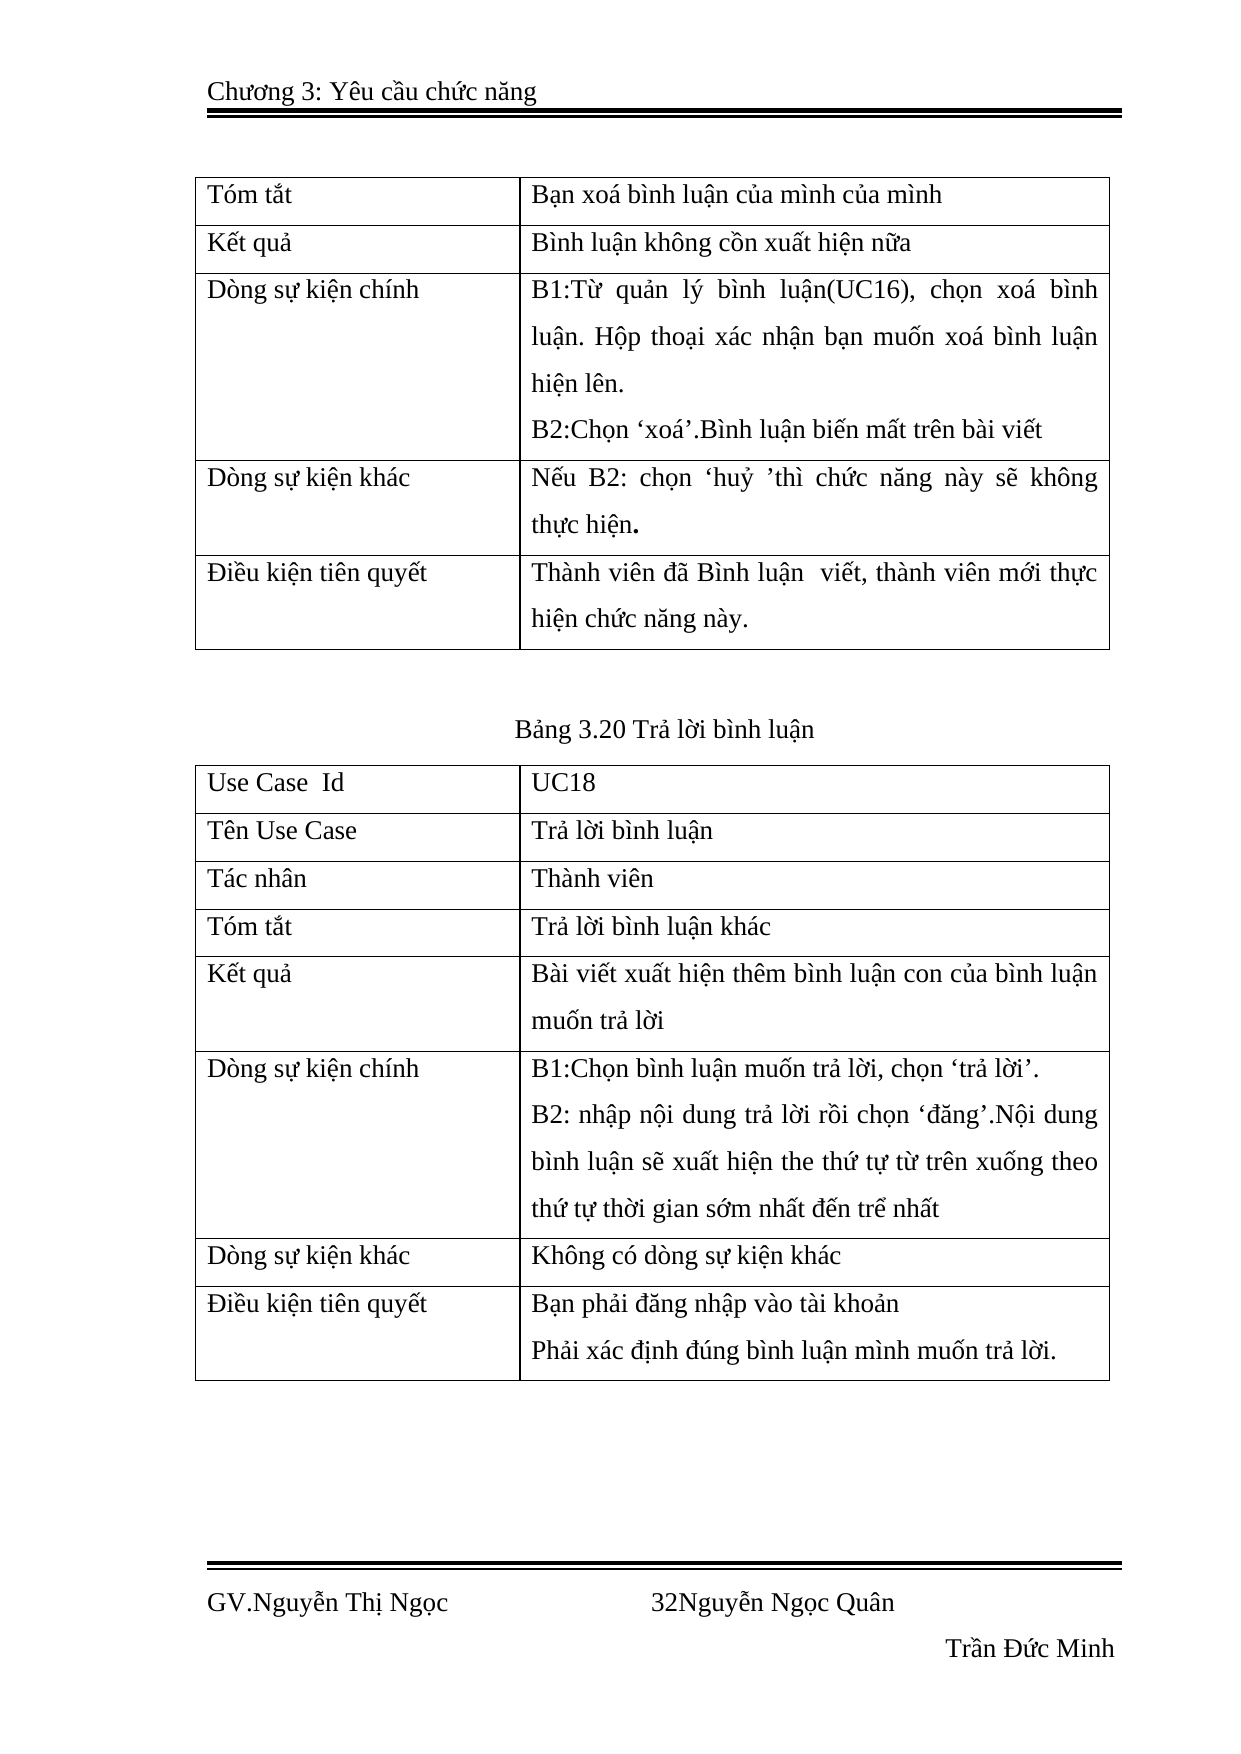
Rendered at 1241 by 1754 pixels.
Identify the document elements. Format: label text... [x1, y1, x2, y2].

table_cell Dòng sự kiện chính [196, 1052, 519, 1238]
table_cell Dòng sự kiện chính [196, 274, 519, 460]
table_cell Bài viết xuất hiện thêm bình luận con của bình luận muốn trả lời [521, 957, 1109, 1051]
table_cell Trả lời bình luận khác [521, 910, 1109, 956]
table_cell Tác nhân [196, 862, 519, 908]
table_cell Không có dòng sự kiện khác [521, 1239, 1109, 1286]
table_cell Kết quả [196, 957, 519, 1051]
table_cell B1:Từ quản lý bình luận(UC16), chọn xoá bình luận. Hộp thoại xác nhận bạn muốn xoá bình luận hiện lên. B2:Chọn ‘xoá’.Bình luận biến mất trên bài viết [521, 274, 1109, 460]
table_cell Thành viên [521, 862, 1109, 908]
table_cell B1:Chọn bình luận muốn trả lời, chọn ‘trả lời’. B2: nhập nội dung trả lời rồi chọn ‘đăng’.Nội dung bình luận sẽ xuất hiện the thứ tự từ trên xuống theo thứ tự thời gian sớm nhất đến trể nhất [521, 1052, 1109, 1238]
table_cell Dòng sự kiện khác [196, 1239, 519, 1286]
table_cell Bạn phải đăng nhập vào tài khoản Phải xác định đúng bình luận mình muốn trả lời. [521, 1287, 1109, 1380]
table_cell Tên Use Case [196, 814, 519, 861]
table_cell Điều kiện tiên quyết [196, 1287, 519, 1380]
table_cell Điều kiện tiên quyết [196, 556, 519, 649]
table_cell Tóm tắt [196, 910, 519, 956]
table_cell Thành viên đã Bình luận viết, thành viên mới thực hiện chức năng này. [521, 556, 1109, 649]
table_cell Bạn xoá bình luận của mình của mình [521, 178, 1109, 225]
table_cell Dòng sự kiện khác [196, 461, 519, 555]
table_cell Bình luận không cồn xuất hiện nữa [521, 226, 1109, 273]
table_cell Nếu B2: chọn ‘huỷ ’thì chức năng này sẽ không thực hiện. [521, 461, 1109, 555]
table_header Use Case Id [196, 766, 519, 813]
table_header UC18 [521, 766, 1109, 813]
table_cell Tóm tắt [196, 178, 519, 225]
table_cell Kết quả [196, 226, 519, 273]
table_cell Trả lời bình luận [521, 814, 1109, 861]
